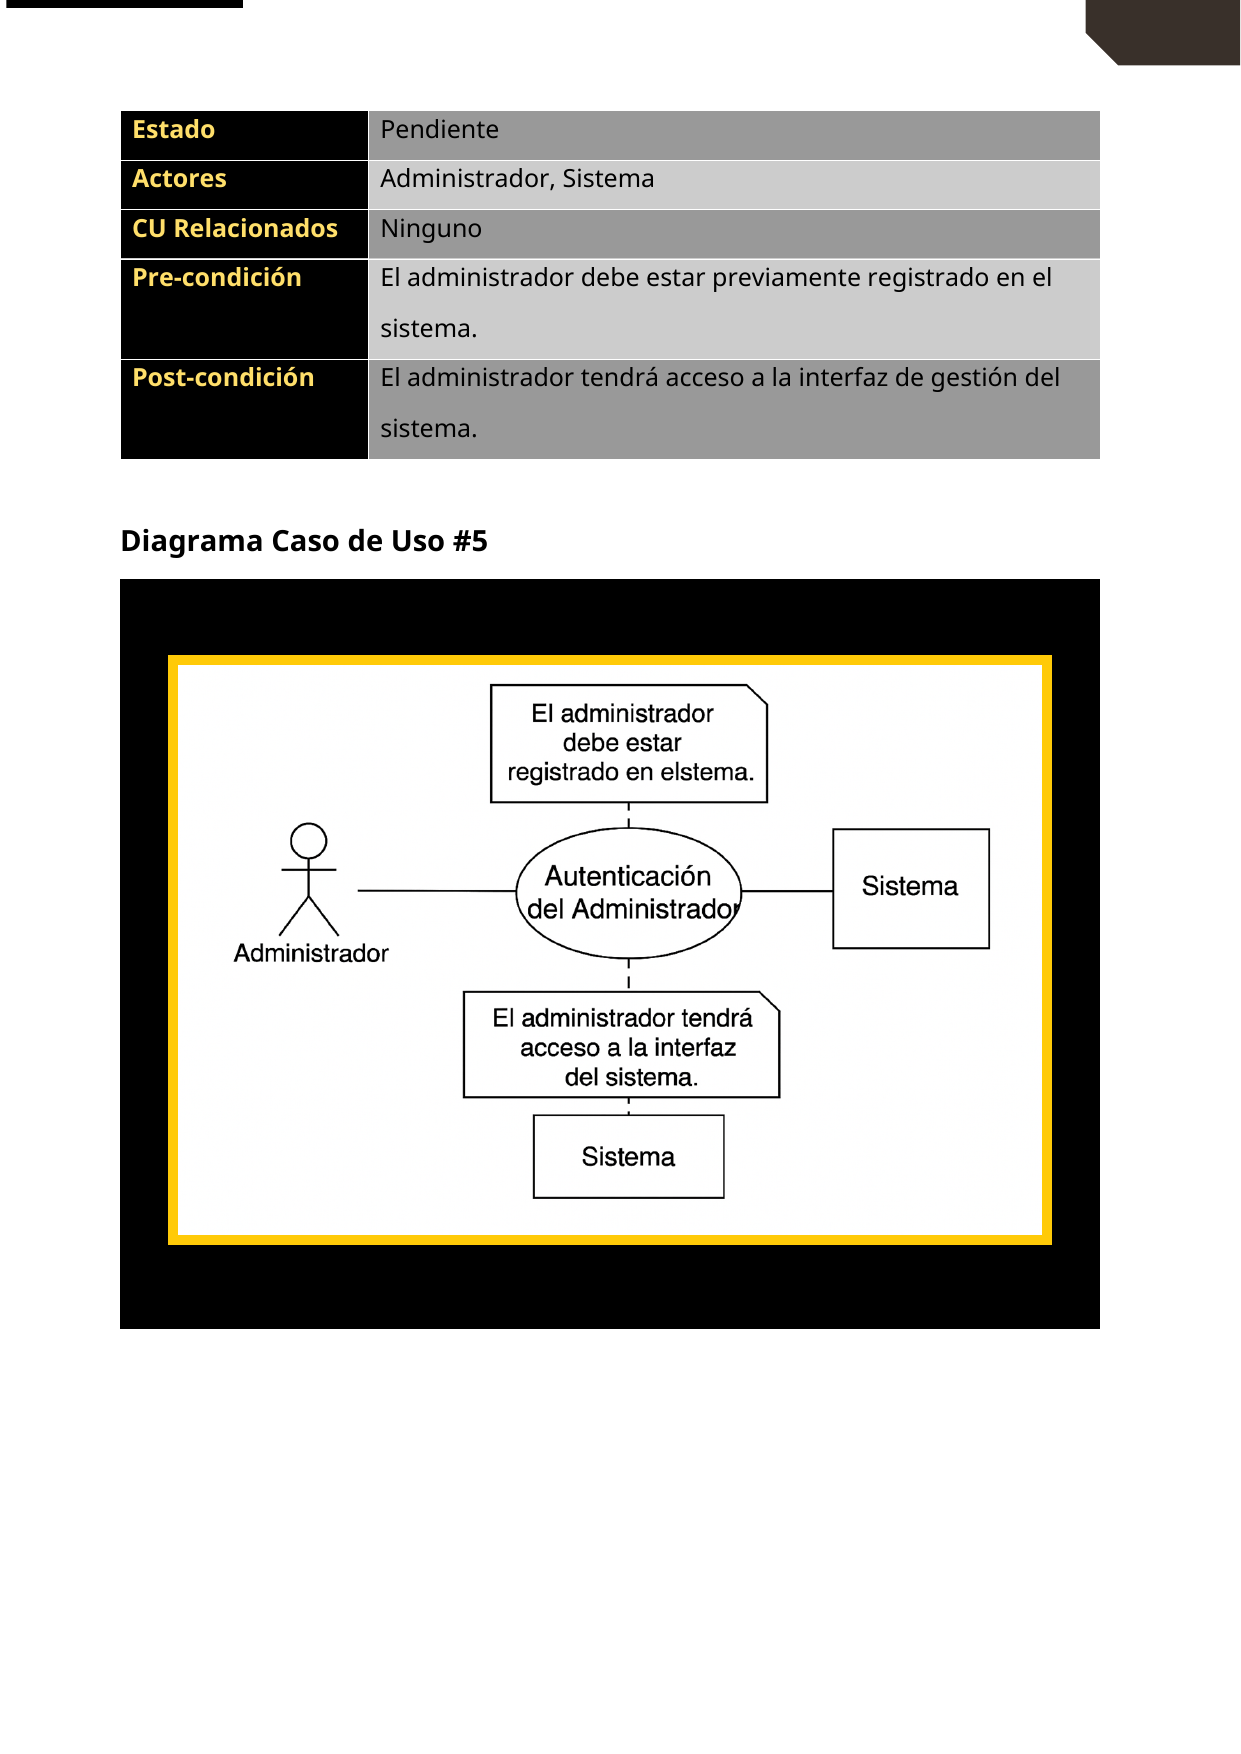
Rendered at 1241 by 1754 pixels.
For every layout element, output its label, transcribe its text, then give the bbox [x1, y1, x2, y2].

table_cell Actores [121, 161, 368, 209]
table_cell Ninguno [369, 210, 1100, 258]
table_cell El administrador tendrá acceso a la interfaz de gestión del sistema. [369, 360, 1100, 459]
table_cell CU Relacionados [121, 210, 368, 258]
text Diagrama Caso de Uso #5 [120, 520, 1120, 559]
table_cell Post-condición [121, 360, 368, 459]
table_cell Administrador, Sistema [369, 161, 1100, 209]
table_header [120, 579, 1100, 1329]
table_cell Pre-condición [121, 260, 368, 359]
table_cell Estado [121, 111, 368, 160]
table_cell Pendiente [369, 111, 1100, 160]
table_cell El administrador debe estar previamente registrado en el sistema. [369, 260, 1100, 359]
picture [178, 665, 1042, 1235]
